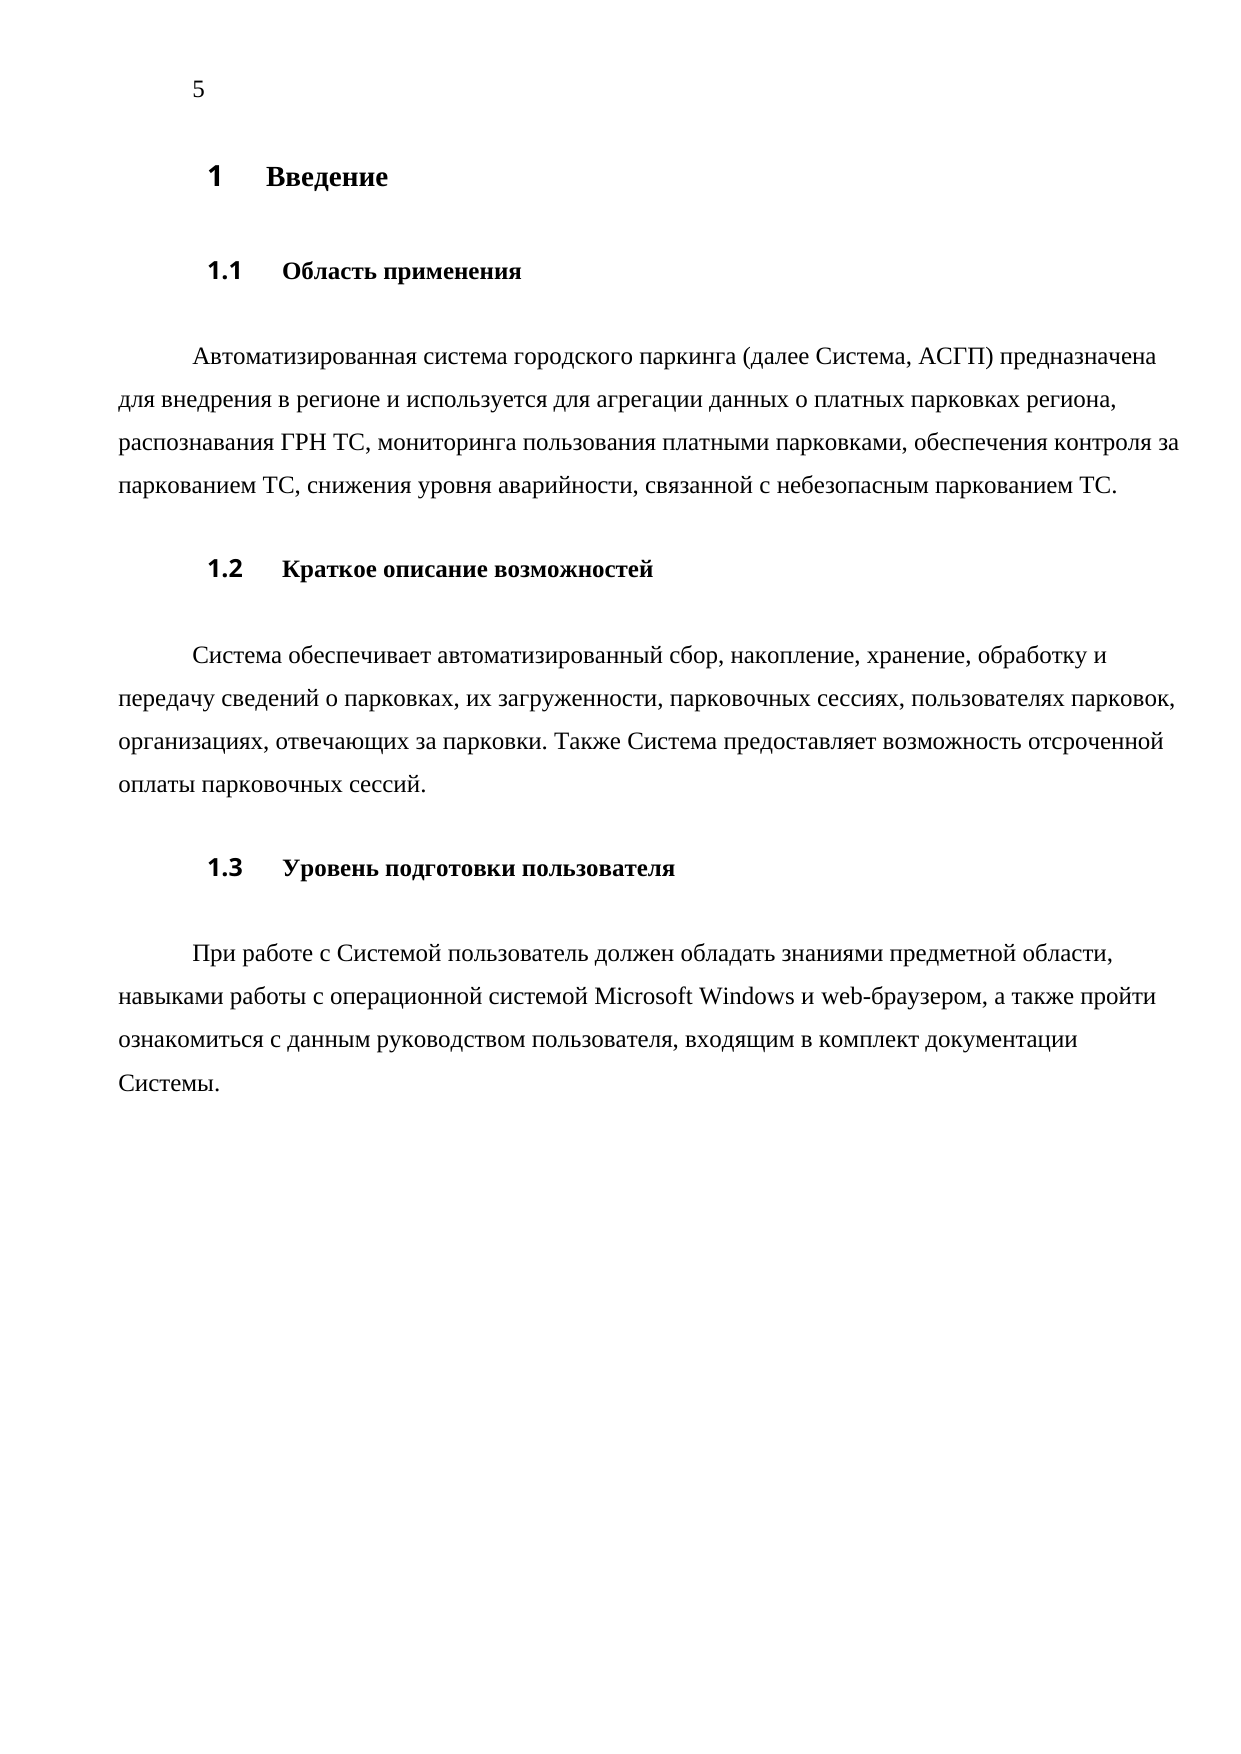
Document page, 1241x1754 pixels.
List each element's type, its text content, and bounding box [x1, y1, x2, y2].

subtitle Уровень подготовки пользователя [207, 850, 1181, 884]
subtitle Введение [207, 156, 1181, 195]
text Автоматизированная система городского паркинга (далее Система, АСГП) предназначена для внедрения в регионе и используется для агрегации данных о платных парковках региона, распознавания ГРН ТС, мониторинга пользования платными парковками, обеспечения контроля за паркованием ТС, снижения уровня аварийности, связанной с небезопасным паркованием ТС. [118, 341, 1181, 499]
subtitle Область применения [207, 253, 1181, 287]
text Система обеспечивает автоматизированный сбор, накопление, хранение, обработку и передачу сведений о парковках, их загруженности, парковочных сессиях, пользователях парковок, организациях, отвечающих за парковки. Также Система предоставляет возможность отсроченной оплаты парковочных сессий. [118, 640, 1181, 798]
subtitle Краткое описание возможностей [207, 551, 1181, 585]
text При работе с Системой пользователь должен обладать знаниями предметной области, навыками работы с операционной системой Microsoft Windows и web-браузером, а также пройти ознакомиться с данным руководством пользователя, входящим в комплект документации Системы. [118, 938, 1181, 1096]
